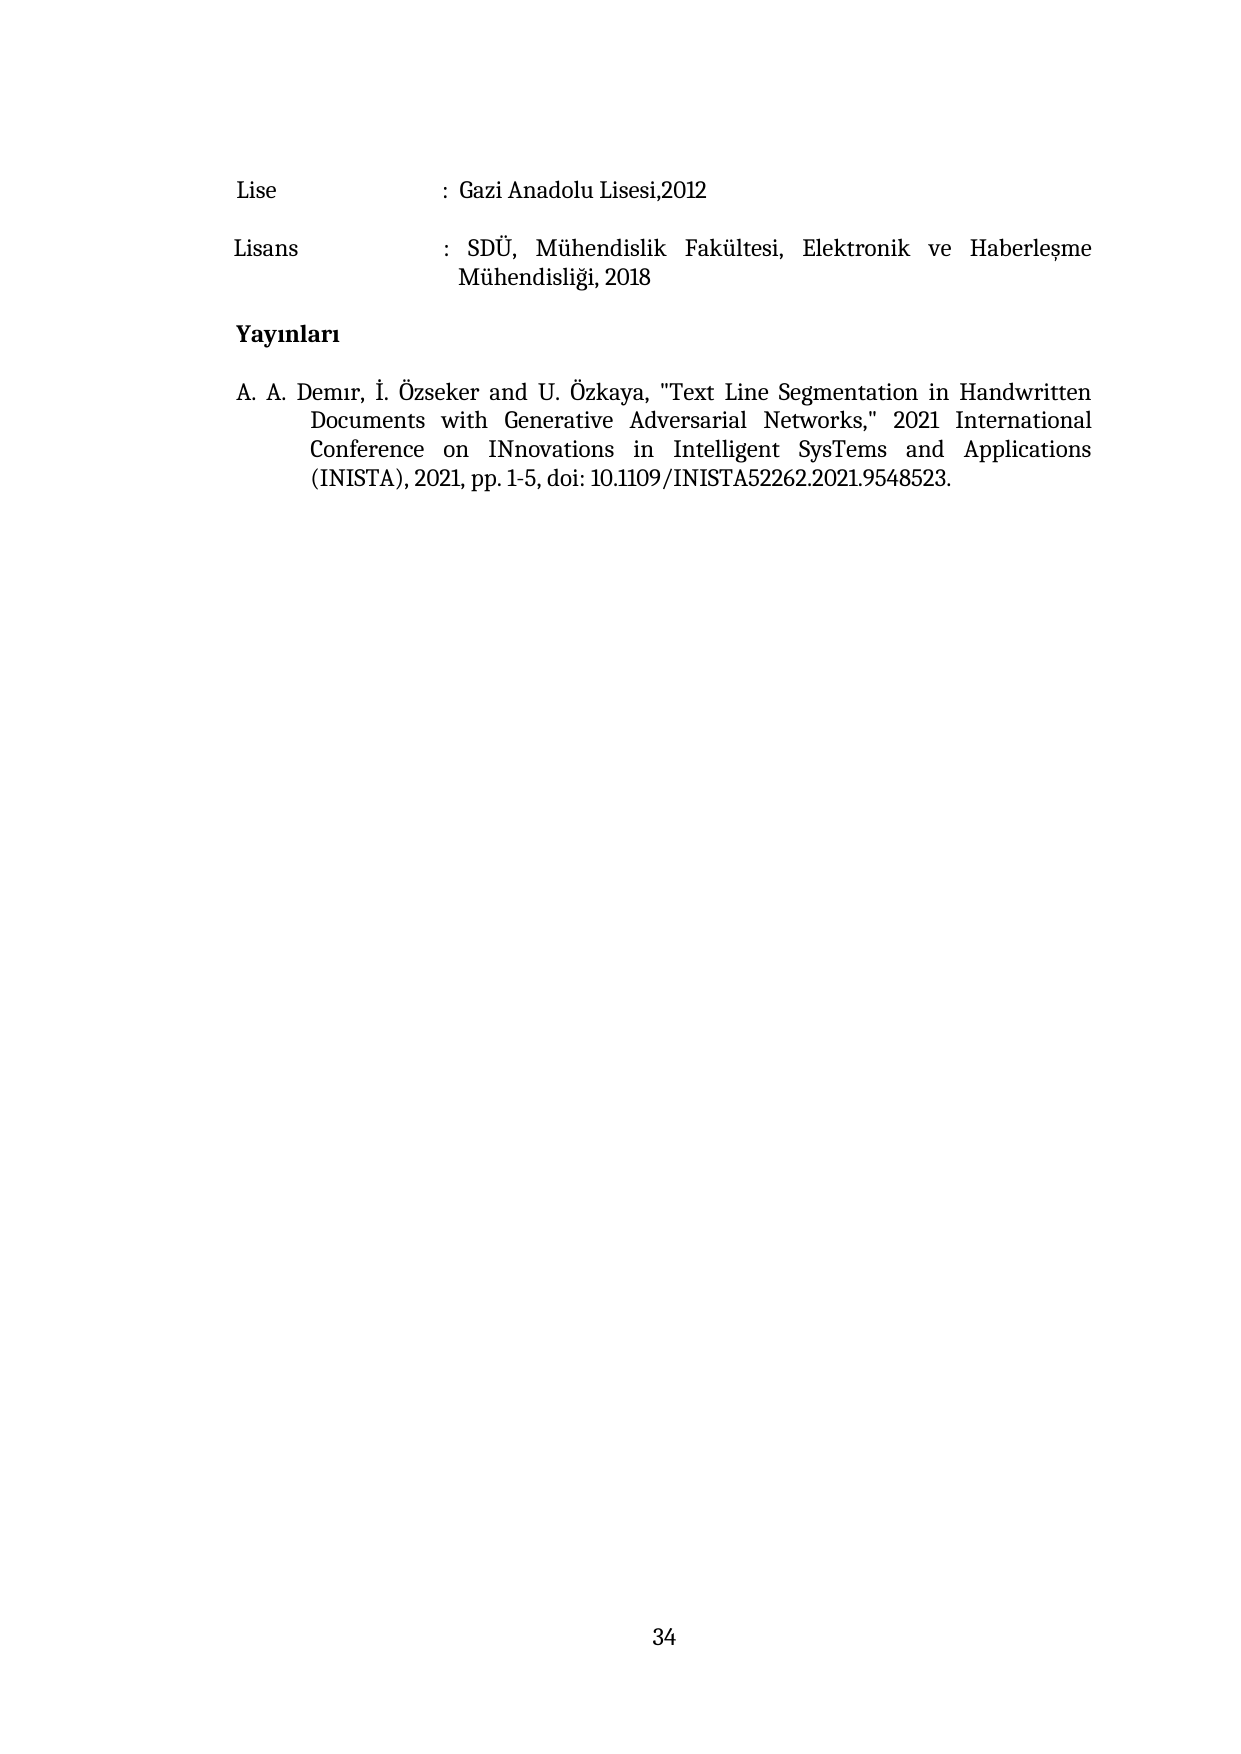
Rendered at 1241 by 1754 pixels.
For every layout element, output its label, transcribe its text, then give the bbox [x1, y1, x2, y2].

text Lise : Gazi Anadolu Lisesi,2012 [236, 176, 1092, 205]
text A. A. Demır, İ. Özseker and U. Özkaya, "Text Line Segmentation in Handwritten Documents with Generative Adversarial Networks," 2021 International Conference on INnovations in Intelligent SysTems and Applications (INISTA), 2021, pp. 1-5, doi: 10.1109/INISTA52262.2021.9548523. [236, 378, 1092, 493]
text Lisans : SDÜ, Mühendislik Fakültesi, Elektronik ve Haberleşme Mühendisliği, 2018 [233, 234, 1092, 291]
text Yayınları [236, 320, 1092, 349]
